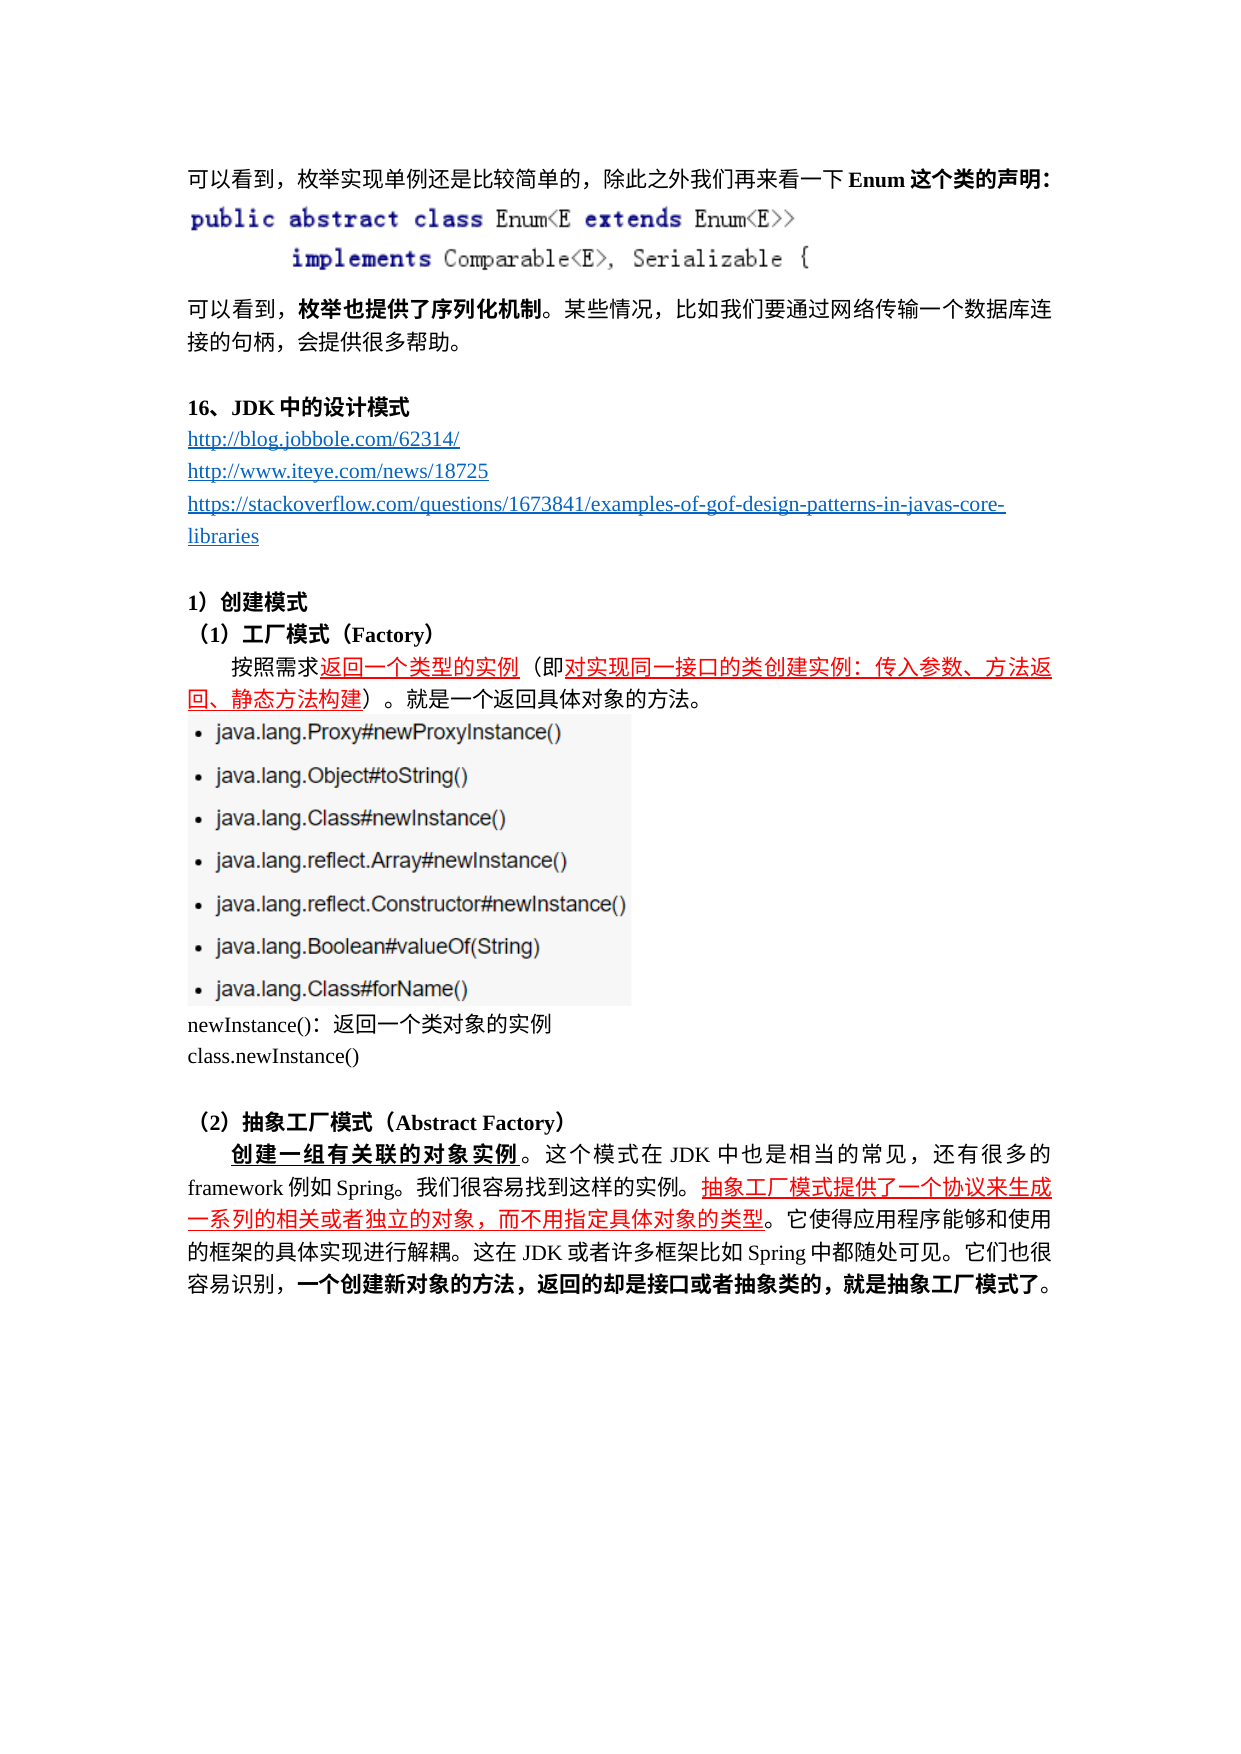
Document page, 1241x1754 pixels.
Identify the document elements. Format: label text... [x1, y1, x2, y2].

text newInstance()：返回一个类对象的实例 [187, 1007, 1053, 1039]
picture [187, 194, 1029, 278]
picture [187, 714, 632, 1006]
text http://www.iteye.com/news/18725 [187, 454, 1053, 487]
text class.newInstance() [187, 1039, 1053, 1072]
text 可以看到，枚举实现单例还是比较简单的，除此之外我们再来看一下Enum这个类的声明： [187, 162, 1053, 194]
text 创建一组有关联的对象实例。这个模式在JDK中也是相当的常见，还有很多的framework例如Spring。我们很容易找到这样的实例。抽象工厂模式提供了一个协议来生成一系列的相关或者独立的对象，而不用指定具体对象的类型。它使得应用程序能够和使用的框架的具体实现进行解耦。这在JDK或者许多框架比如Spring中都随处可见。它们也很容易识别，一个创建新对象的方法，返回的却是接口或者抽象类的，就是抽象工厂模式了。 [187, 1137, 1053, 1299]
text 16、JDK中的设计模式 [187, 389, 1053, 422]
text http://blog.jobbole.com/62314/ [187, 422, 1053, 454]
text （2）抽象工厂模式（Abstract Factory） [187, 1104, 1053, 1137]
text （1）工厂模式（Factory） [187, 617, 1053, 649]
text 1）创建模式 [187, 584, 1053, 617]
text 可以看到，枚举也提供了序列化机制。某些情况，比如我们要通过网络传输一个数据库连接的句柄，会提供很多帮助。 [187, 292, 1053, 357]
text 按照需求返回一个类型的实例（即对实现同一接口的类创建实例：传入参数、方法返回、静态方法构建）。就是一个返回具体对象的方法。 [187, 649, 1053, 714]
text https://stackoverflow.com/questions/1673841/examples-of-gof-design-patterns-in-javas-core-libraries [187, 487, 1053, 552]
